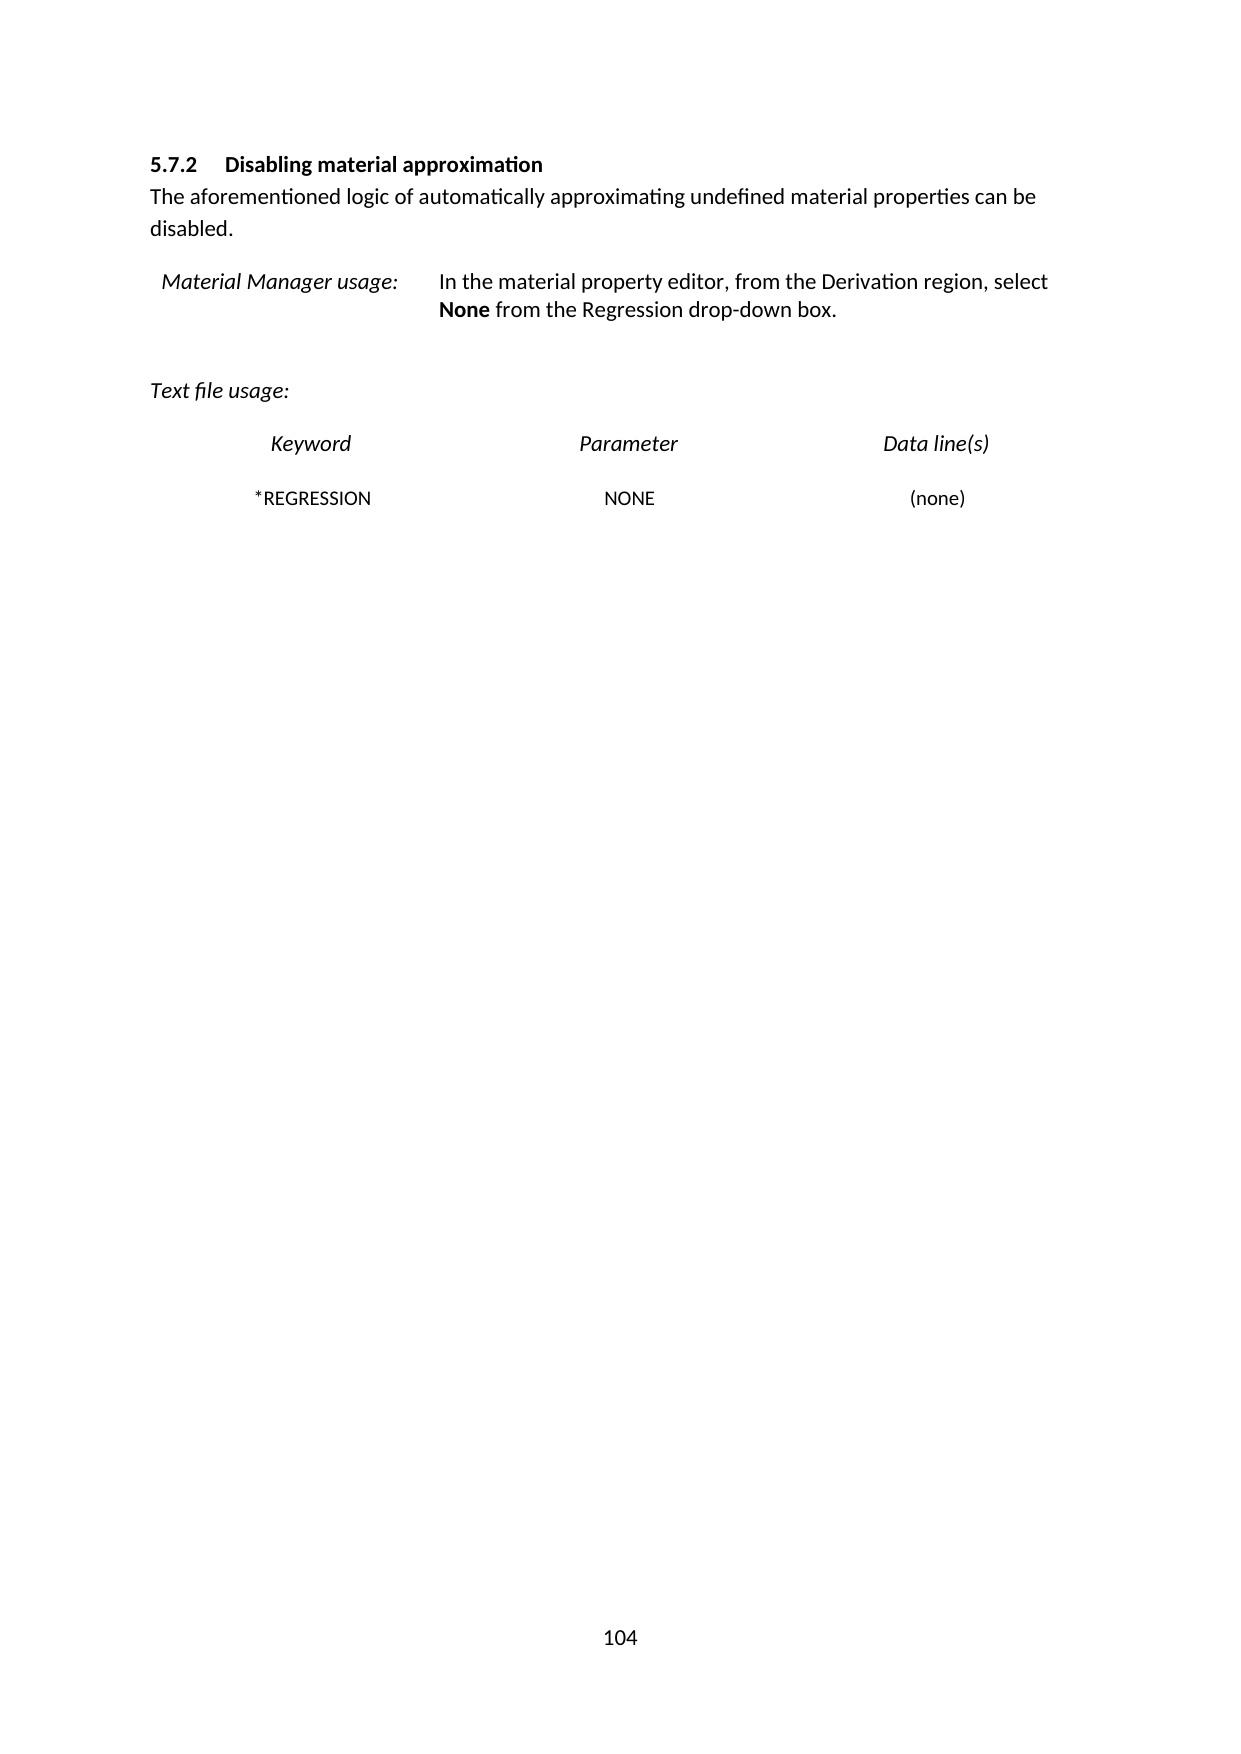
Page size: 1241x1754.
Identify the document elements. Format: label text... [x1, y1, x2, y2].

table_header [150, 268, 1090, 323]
text The aforementioned logic of automatically approximating undefined material properties can be disabled. [150, 182, 1090, 242]
subtitle 5.7.2 Disabling material approximation [150, 150, 1090, 178]
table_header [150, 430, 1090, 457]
text Text file usage: [150, 376, 1090, 404]
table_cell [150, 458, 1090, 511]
